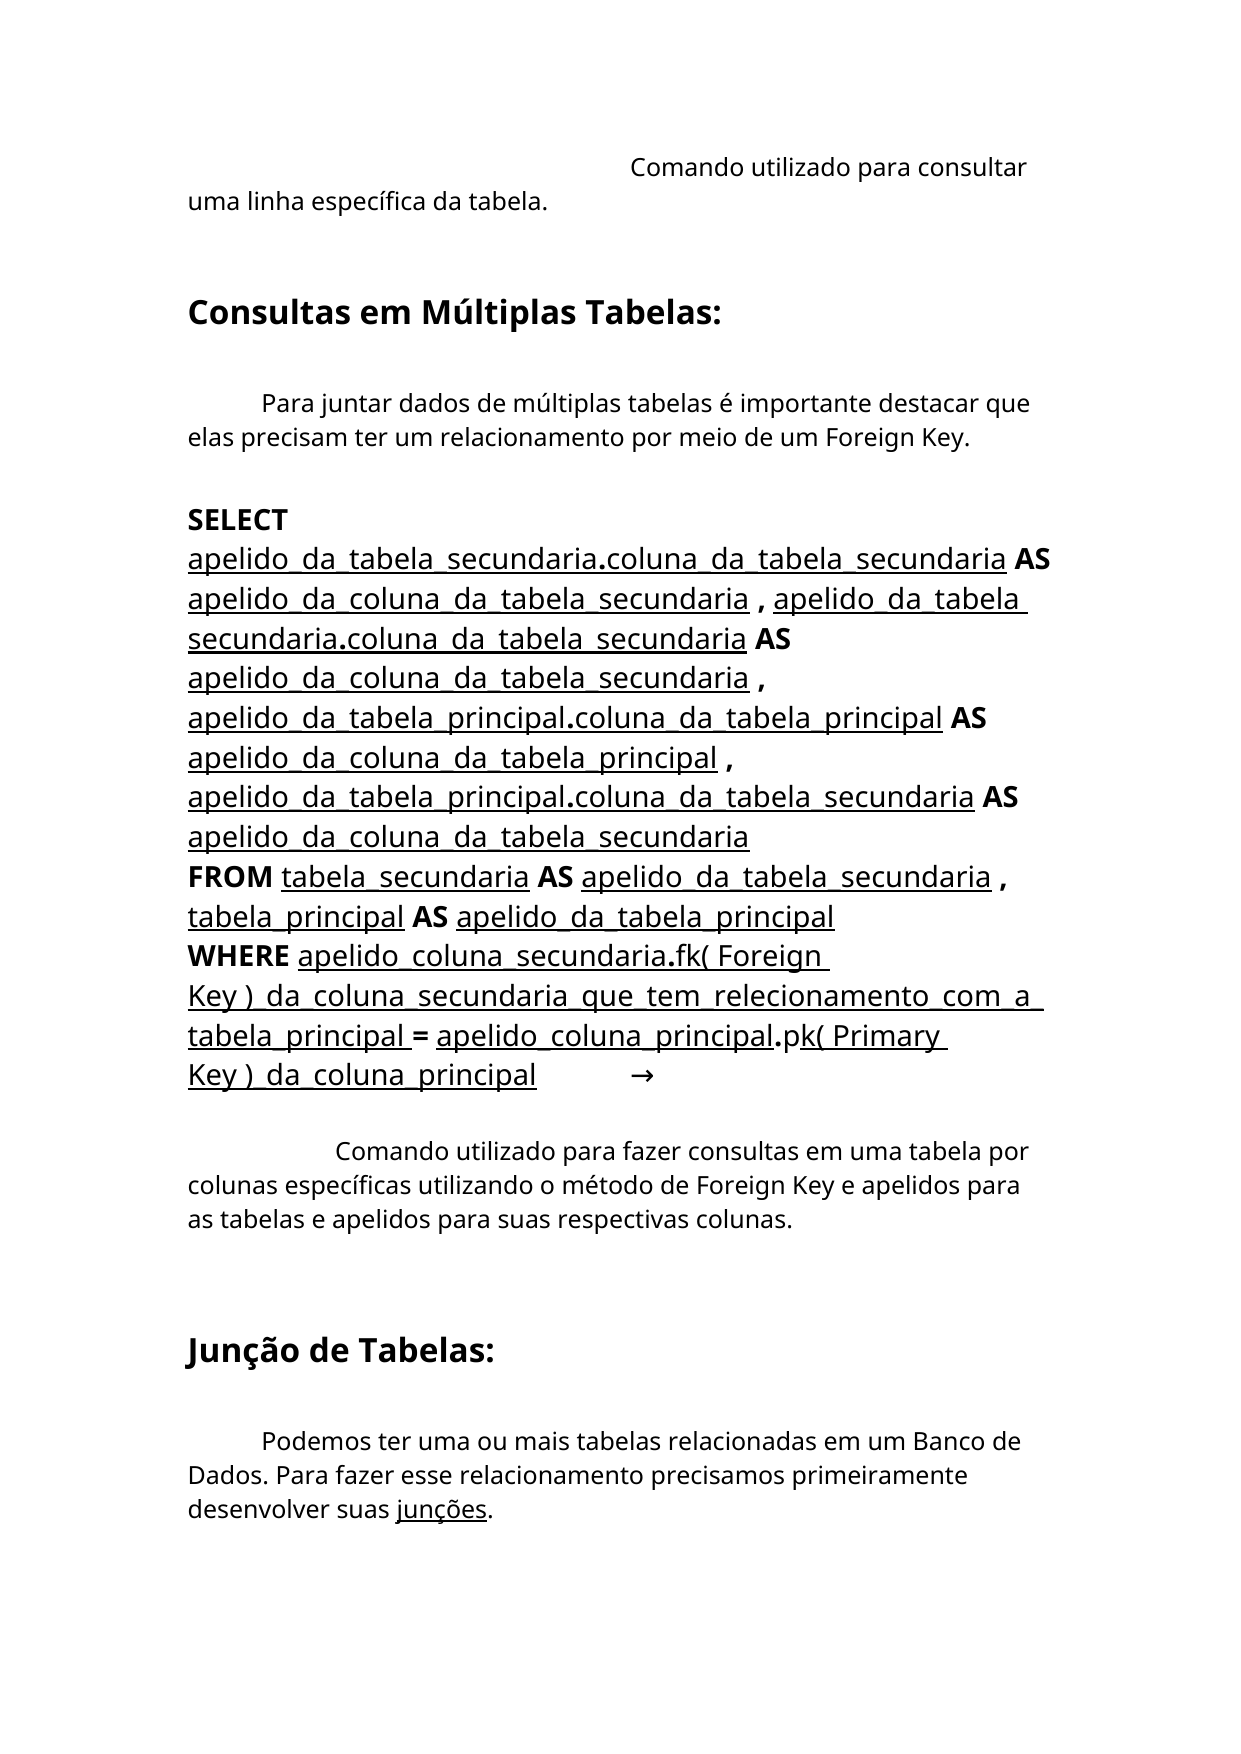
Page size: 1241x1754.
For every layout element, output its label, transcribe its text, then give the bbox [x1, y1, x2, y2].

text FROM tabela_secundaria AS apelido_da_tabela_secundaria , tabela_principal AS apelido_da_tabela_principal [187, 856, 1053, 936]
text Consultas em Múltiplas Tabelas: [187, 289, 1053, 334]
text WHERE apelido_coluna_secundaria.fk( Foreign Key )_da_coluna_secundaria_que_tem_relecionamento_com_a_tabela_principal = apelido_coluna_principal.pk( Primary Key )_da_coluna_principal → [187, 936, 1053, 1094]
text SELECT apelido_da_tabela_secundaria.coluna_da_tabela_secundaria AS apelido_da_coluna_da_tabela_secundaria , apelido_da_tabela secundaria.coluna_da_tabela_secundaria AS apelido_da_coluna_da_tabela_secundaria , apelido_da_tabela_principal.coluna_da_tabela_principal AS apelido_da_coluna_da_tabela_principal , apelido_da_tabela_principal.coluna_da_tabela_secundaria AS apelido_da_coluna_da_tabela_secundaria [187, 499, 1053, 856]
text Para juntar dados de múltiplas tabelas é importante destacar que elas precisam ter um relacionamento por meio de um Foreign Key. [187, 385, 1053, 453]
text Comando utilizado para fazer consultas em uma tabela por colunas específicas utilizando o método de Foreign Key e apelidos para as tabelas e apelidos para suas respectivas colunas. [187, 1134, 1053, 1236]
text Comando utilizado para consultar uma linha específica da tabela. [187, 150, 1053, 218]
text Podemos ter uma ou mais tabelas relacionadas em um Banco de Dados. Para fazer esse relacionamento precisamos primeiramente desenvolver suas junções. [187, 1423, 1053, 1526]
text Junção de Tabelas: [187, 1327, 1053, 1372]
